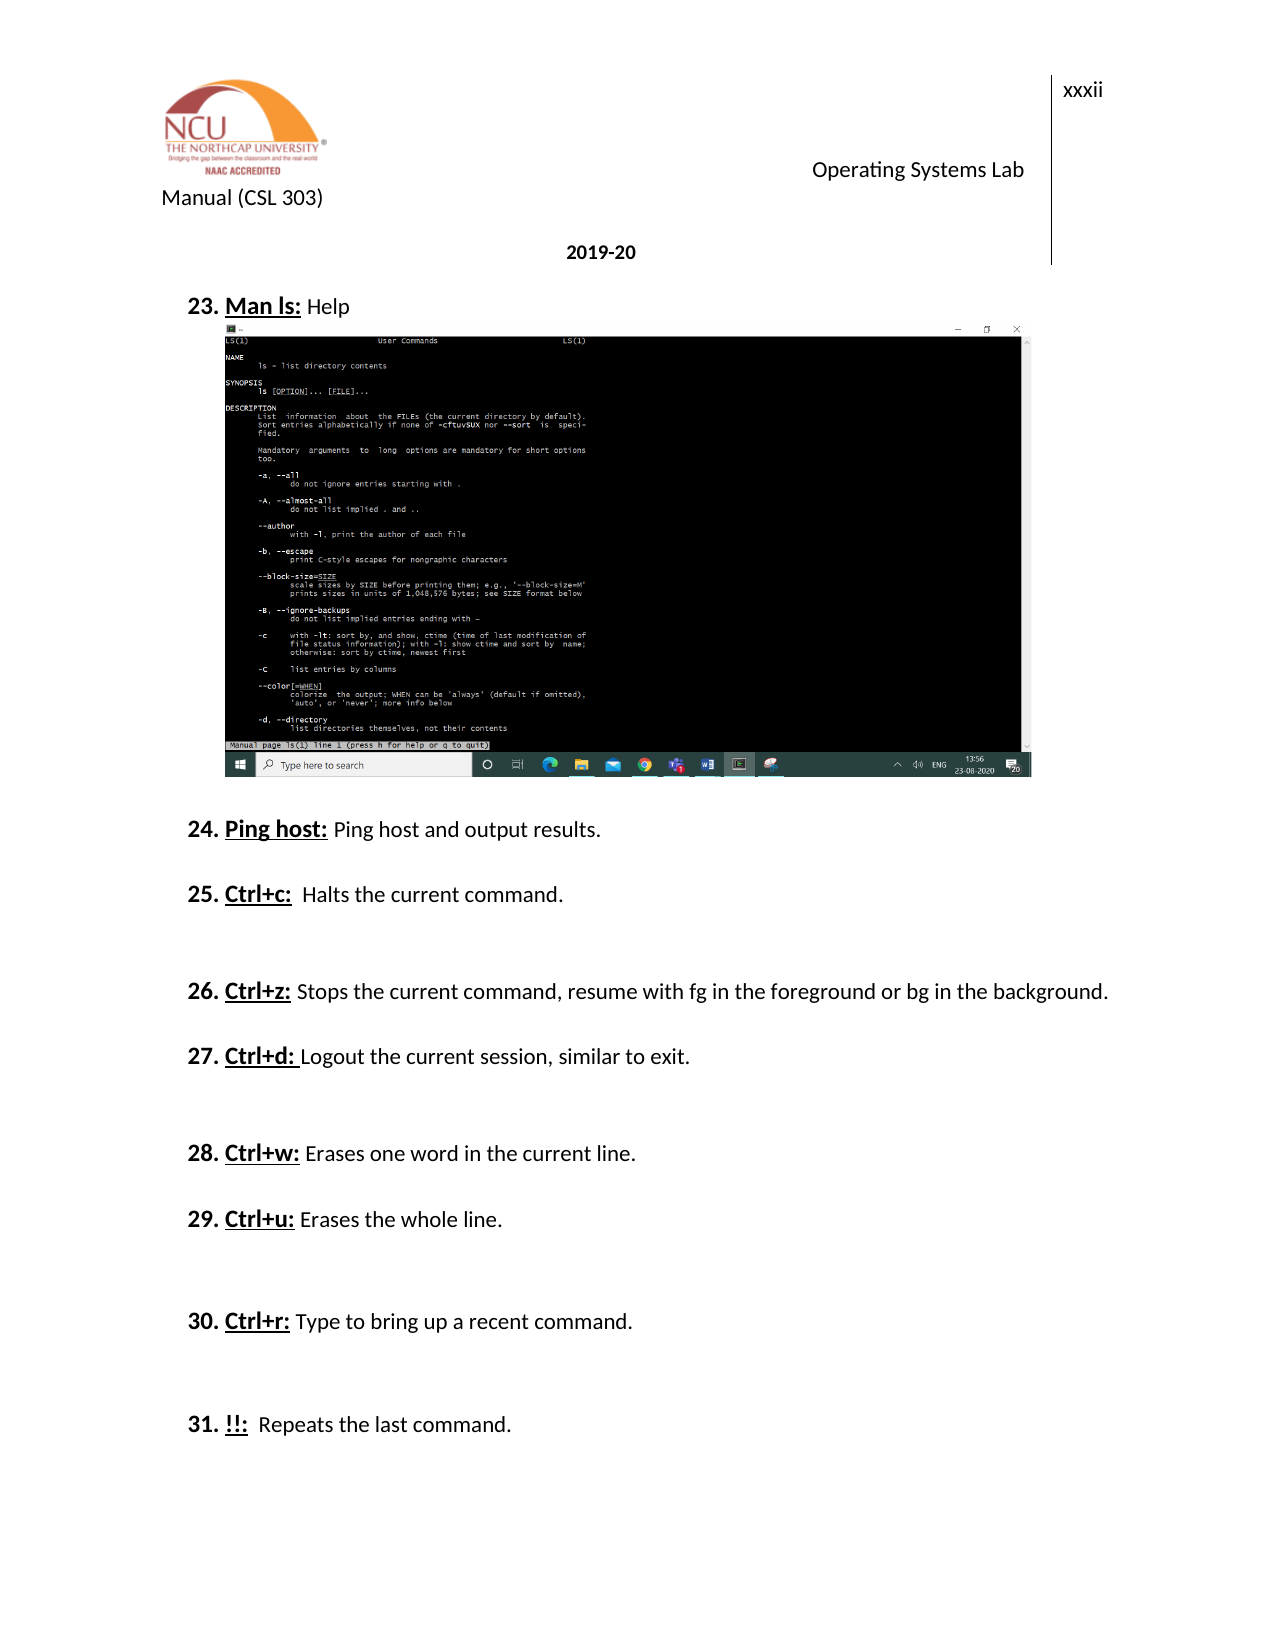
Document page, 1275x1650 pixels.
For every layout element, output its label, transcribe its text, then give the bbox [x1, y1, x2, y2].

list !!: Repeats the last command. [187, 1408, 1125, 1438]
list Ctrl+w: Erases one word in the current line. [187, 1138, 1125, 1168]
list Ping host: Ping host and output results. [187, 813, 1125, 843]
list Ctrl+c: Halts the current command. [187, 878, 1125, 908]
list Ctrl+r: Type to bring up a recent command. [187, 1305, 1125, 1336]
list Man ls: Help [187, 290, 1125, 321]
list Ctrl+u: Erases the whole line. [187, 1203, 1125, 1233]
picture [225, 323, 1032, 777]
list Ctrl+z: Stops the current command, resume with fg in the foreground or bg in the background. [187, 975, 1125, 1006]
list Ctrl+d: Logout the current session, similar to exit. [187, 1040, 1125, 1071]
picture [161, 75, 328, 178]
